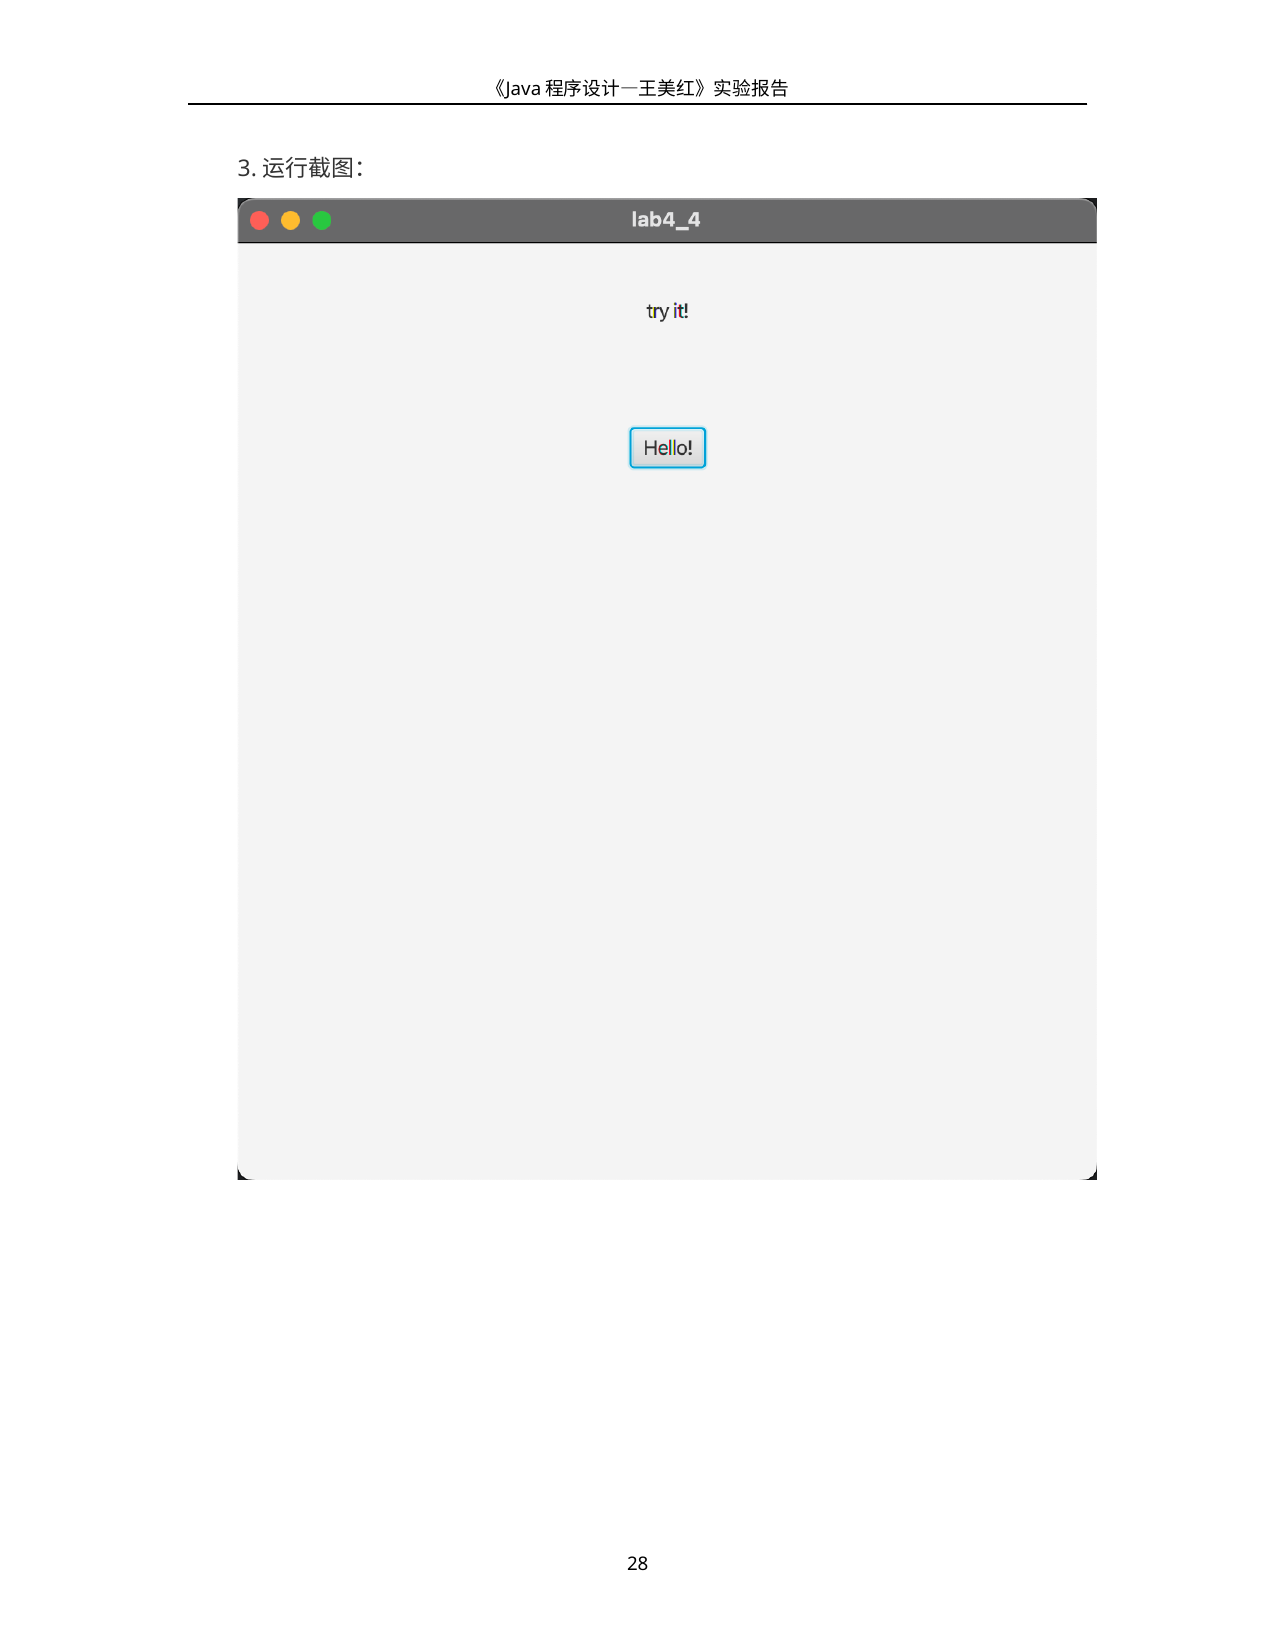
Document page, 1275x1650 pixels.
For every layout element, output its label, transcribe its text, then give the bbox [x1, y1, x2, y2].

list 运行截图： [237, 150, 1087, 198]
picture [237, 198, 1097, 1180]
